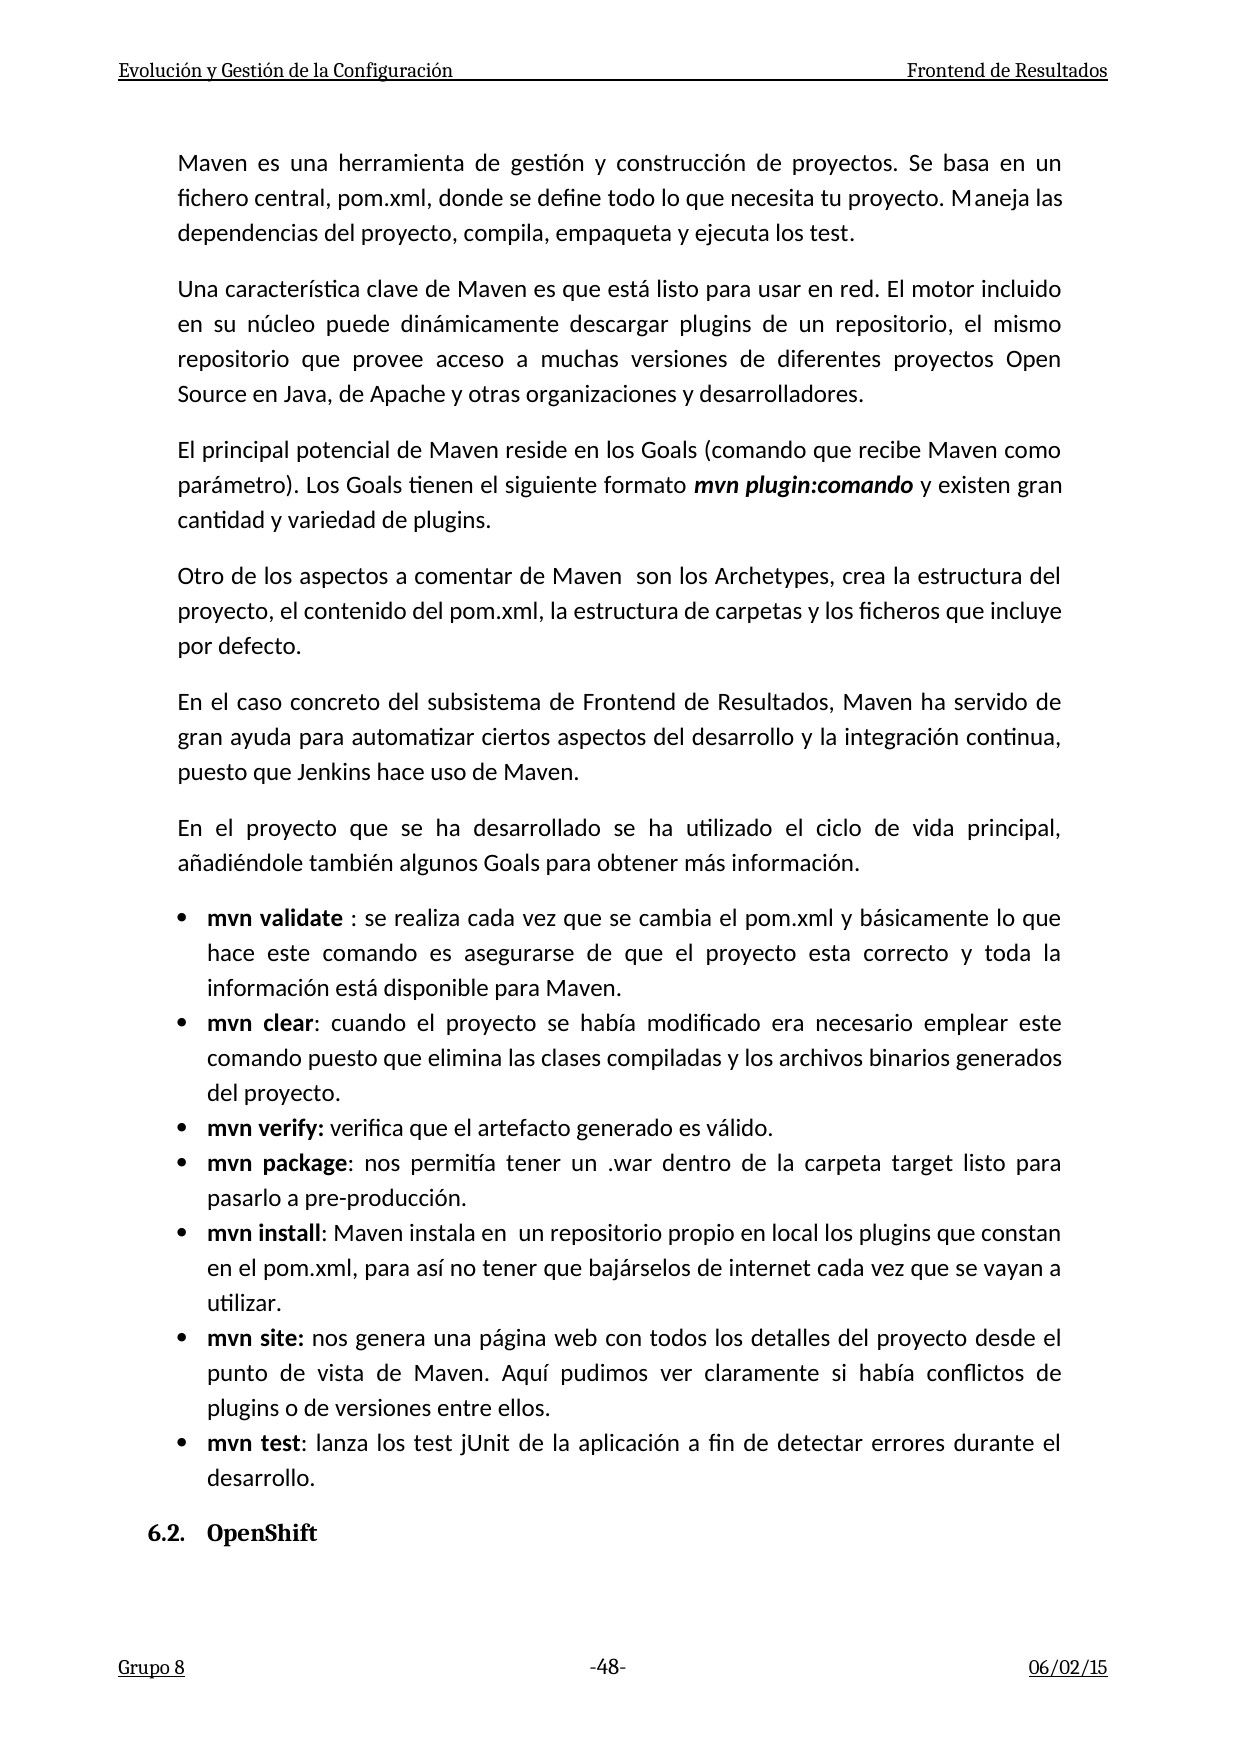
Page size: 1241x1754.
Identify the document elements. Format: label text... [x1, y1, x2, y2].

list mvn test: lanza los test jUnit de la aplicación a fin de detectar errores durante el desarrollo. [177, 1428, 1063, 1493]
list mvn clear: cuando el proyecto se había modificado era necesario emplear este comando puesto que elimina las clases compiladas y los archivos binarios generados del proyecto. [177, 1008, 1063, 1108]
text En el caso concreto del subsistema de Frontend de Resultados, Maven ha servido de gran ayuda para automatizar ciertos aspectos del desarrollo y la integración continua, puesto que Jenkins hace uso de Maven. [177, 686, 1063, 786]
list mvn install: Maven instala en un repositorio propio en local los plugins que constan en el pom.xml, para así no tener que bajárselos de internet cada vez que se vayan a utilizar. [177, 1218, 1063, 1318]
text En el proyecto que se ha desarrollado se ha utilizado el ciclo de vida principal, añadiéndole también algunos Goals para obtener más información. [177, 812, 1063, 877]
list mvn site: nos genera una página web con todos los detalles del proyecto desde el punto de vista de Maven. Aquí pudimos ver claramente si había conflictos de plugins o de versiones entre ellos. [177, 1323, 1063, 1423]
list mvn verify: verifica que el artefacto generado es válido. [177, 1113, 1063, 1143]
text Otro de los aspectos a comentar de Maven son los Archetypes, crea la estructura del proyecto, el contenido del pom.xml, la estructura de carpetas y los ficheros que incluye por defecto. [177, 560, 1063, 661]
text El principal potencial de Maven reside en los Goals (comando que recibe Maven como parámetro). Los Goals tienen el siguiente formato mvn plugin:comando y existen gran cantidad y variedad de plugins. [177, 434, 1063, 535]
text Maven es una herramienta de gestión y construcción de proyectos. Se basa en un fichero central, pom.xml, donde se define todo lo que necesita tu proyecto. Maneja las dependencias del proyecto, compila, empaqueta y ejecuta los test. [177, 148, 1063, 248]
list mvn validate : se realiza cada vez que se cambia el pom.xml y básicamente lo que hace este comando es asegurarse de que el proyecto esta correcto y toda la información está disponible para Maven. [177, 903, 1063, 1003]
list OpenShift [148, 1518, 1063, 1547]
list mvn package: nos permitía tener un .war dentro de la carpeta target listo para pasarlo a pre-producción. [177, 1148, 1063, 1213]
text Una característica clave de Maven es que está listo para usar en red. El motor incluido en su núcleo puede dinámicamente descargar plugins de un repositorio, el mismo repositorio que provee acceso a muchas versiones de diferentes proyectos Open Source en Java, de Apache y otras organizaciones y desarrolladores. [177, 273, 1063, 409]
